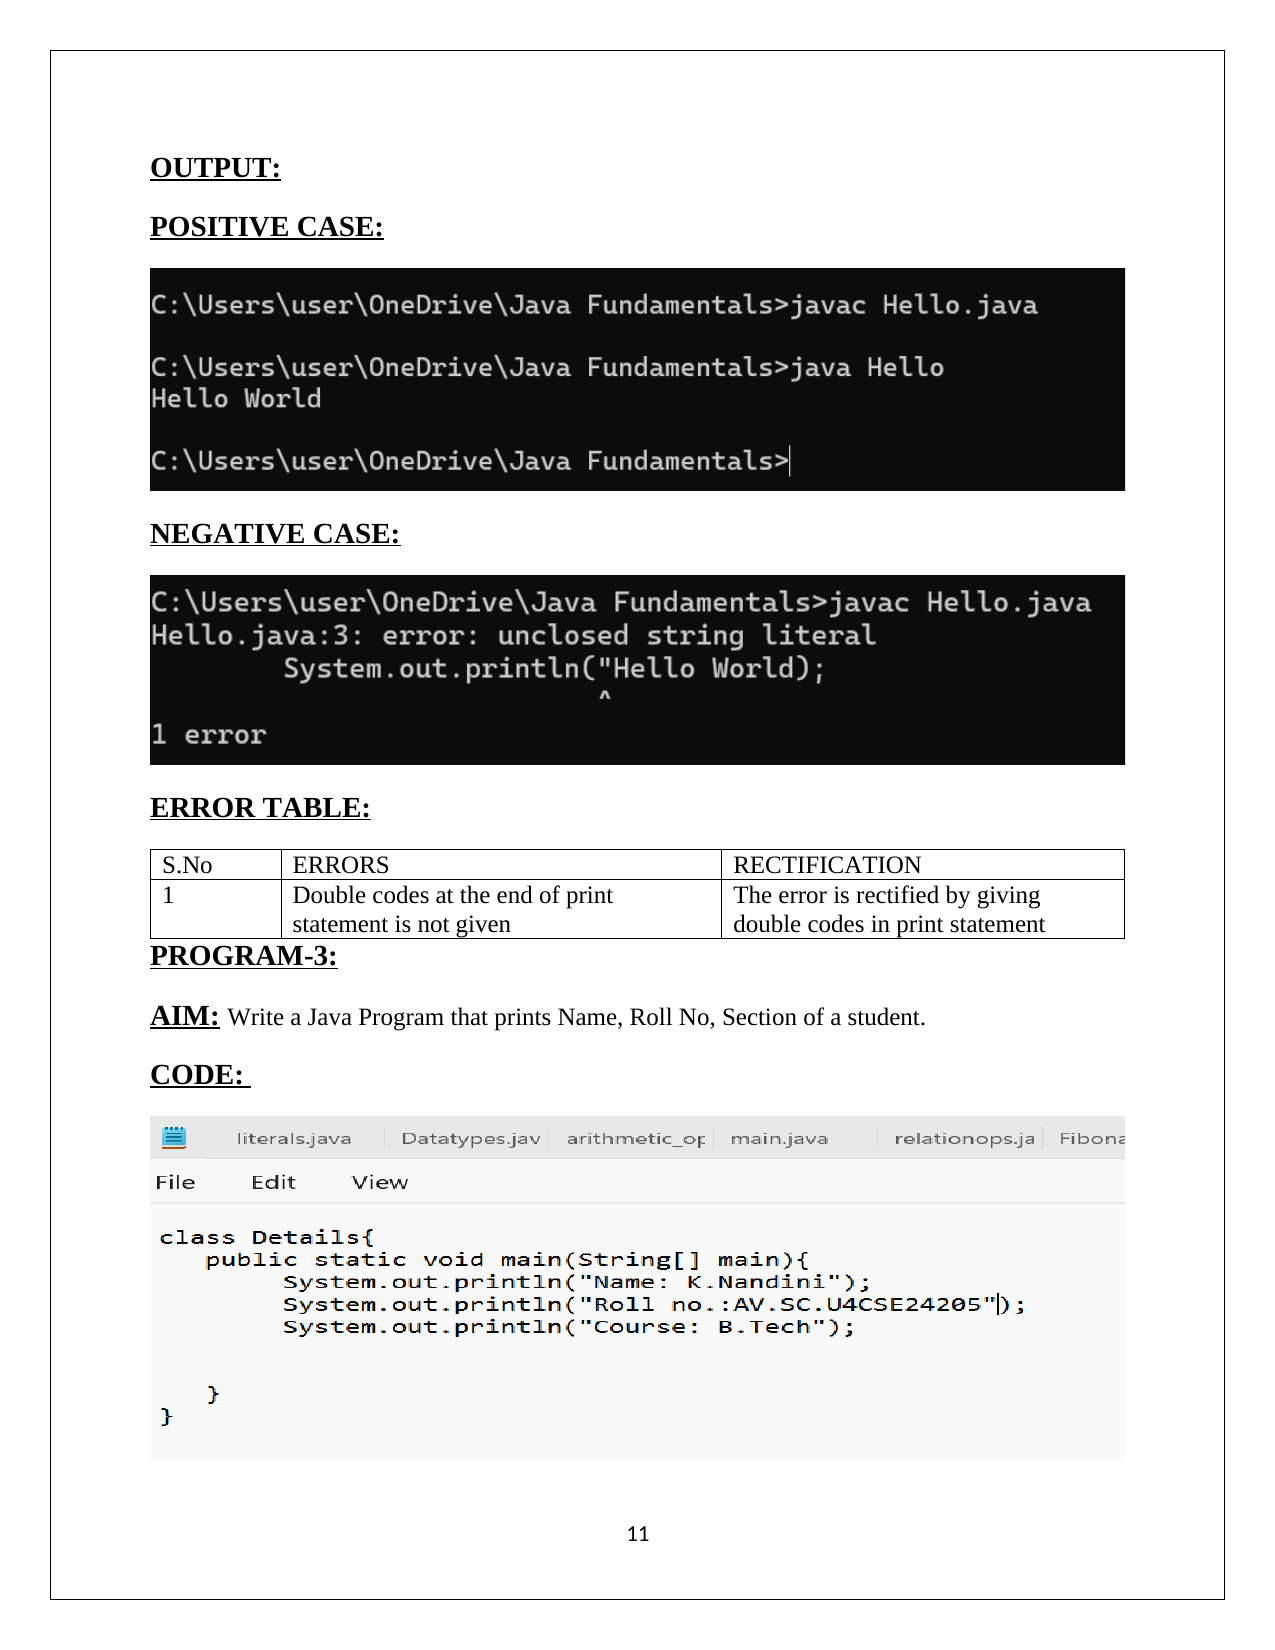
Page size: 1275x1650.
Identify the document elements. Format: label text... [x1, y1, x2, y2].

table_cell Double codes at the end of print statement is not given [282, 880, 721, 937]
picture [150, 575, 1125, 765]
picture [150, 268, 1125, 491]
picture [150, 1116, 1125, 1459]
text PROGRAM-3: [150, 939, 1125, 972]
table_cell 1 [151, 880, 281, 937]
text CODE: [150, 1057, 1125, 1091]
table_header S.No [151, 850, 281, 879]
table_header ERRORS [282, 850, 721, 879]
text ERROR TABLE: [150, 790, 1125, 823]
text POSITIVE CASE: [150, 209, 1125, 243]
text NEGATIVE CASE: [150, 516, 1125, 549]
text AIM: Write a Java Program that prints Name, Roll No, Section of a student. [150, 998, 1125, 1031]
table_cell The error is rectified by giving double codes in print statement [722, 880, 1124, 937]
table_header RECTIFICATION [722, 850, 1124, 879]
text OUTPUT: [150, 150, 1125, 183]
